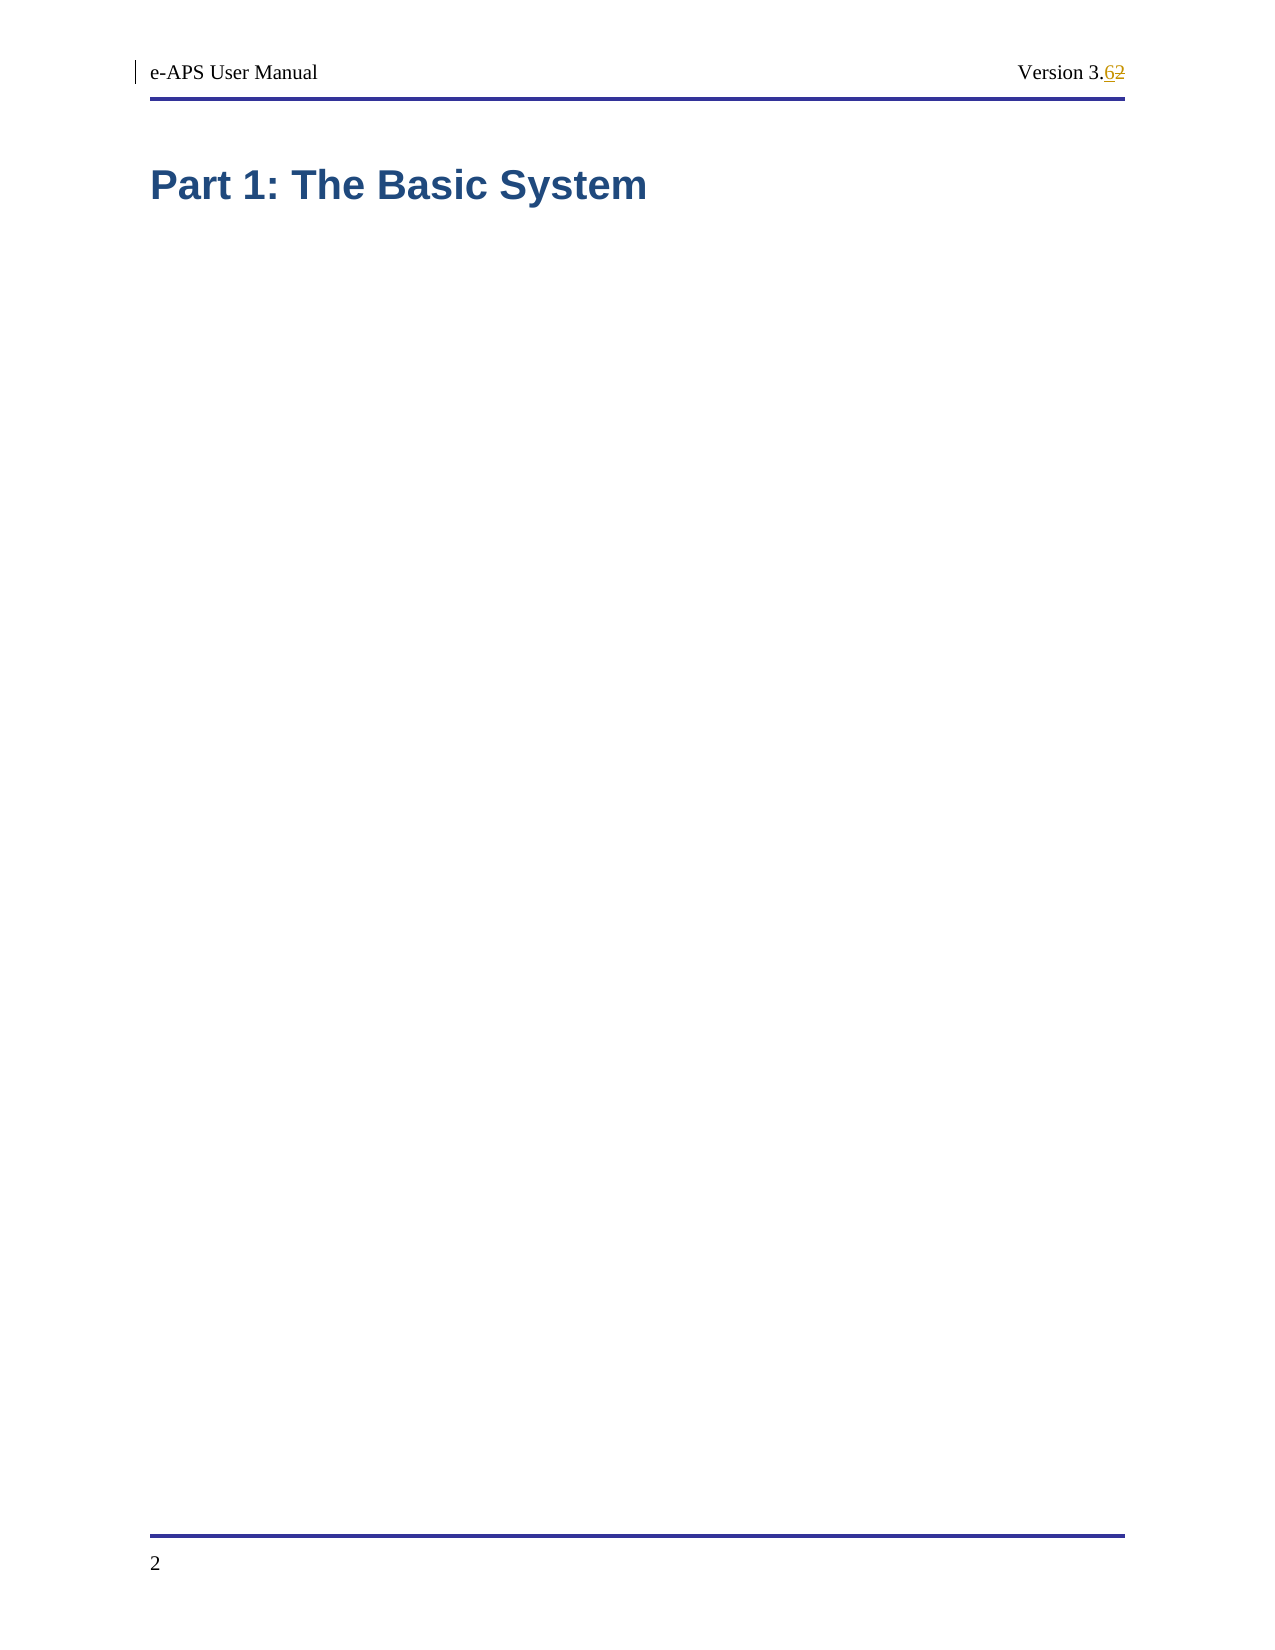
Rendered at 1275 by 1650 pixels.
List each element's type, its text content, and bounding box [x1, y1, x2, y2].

text Part 1: The Basic System [150, 160, 1125, 208]
